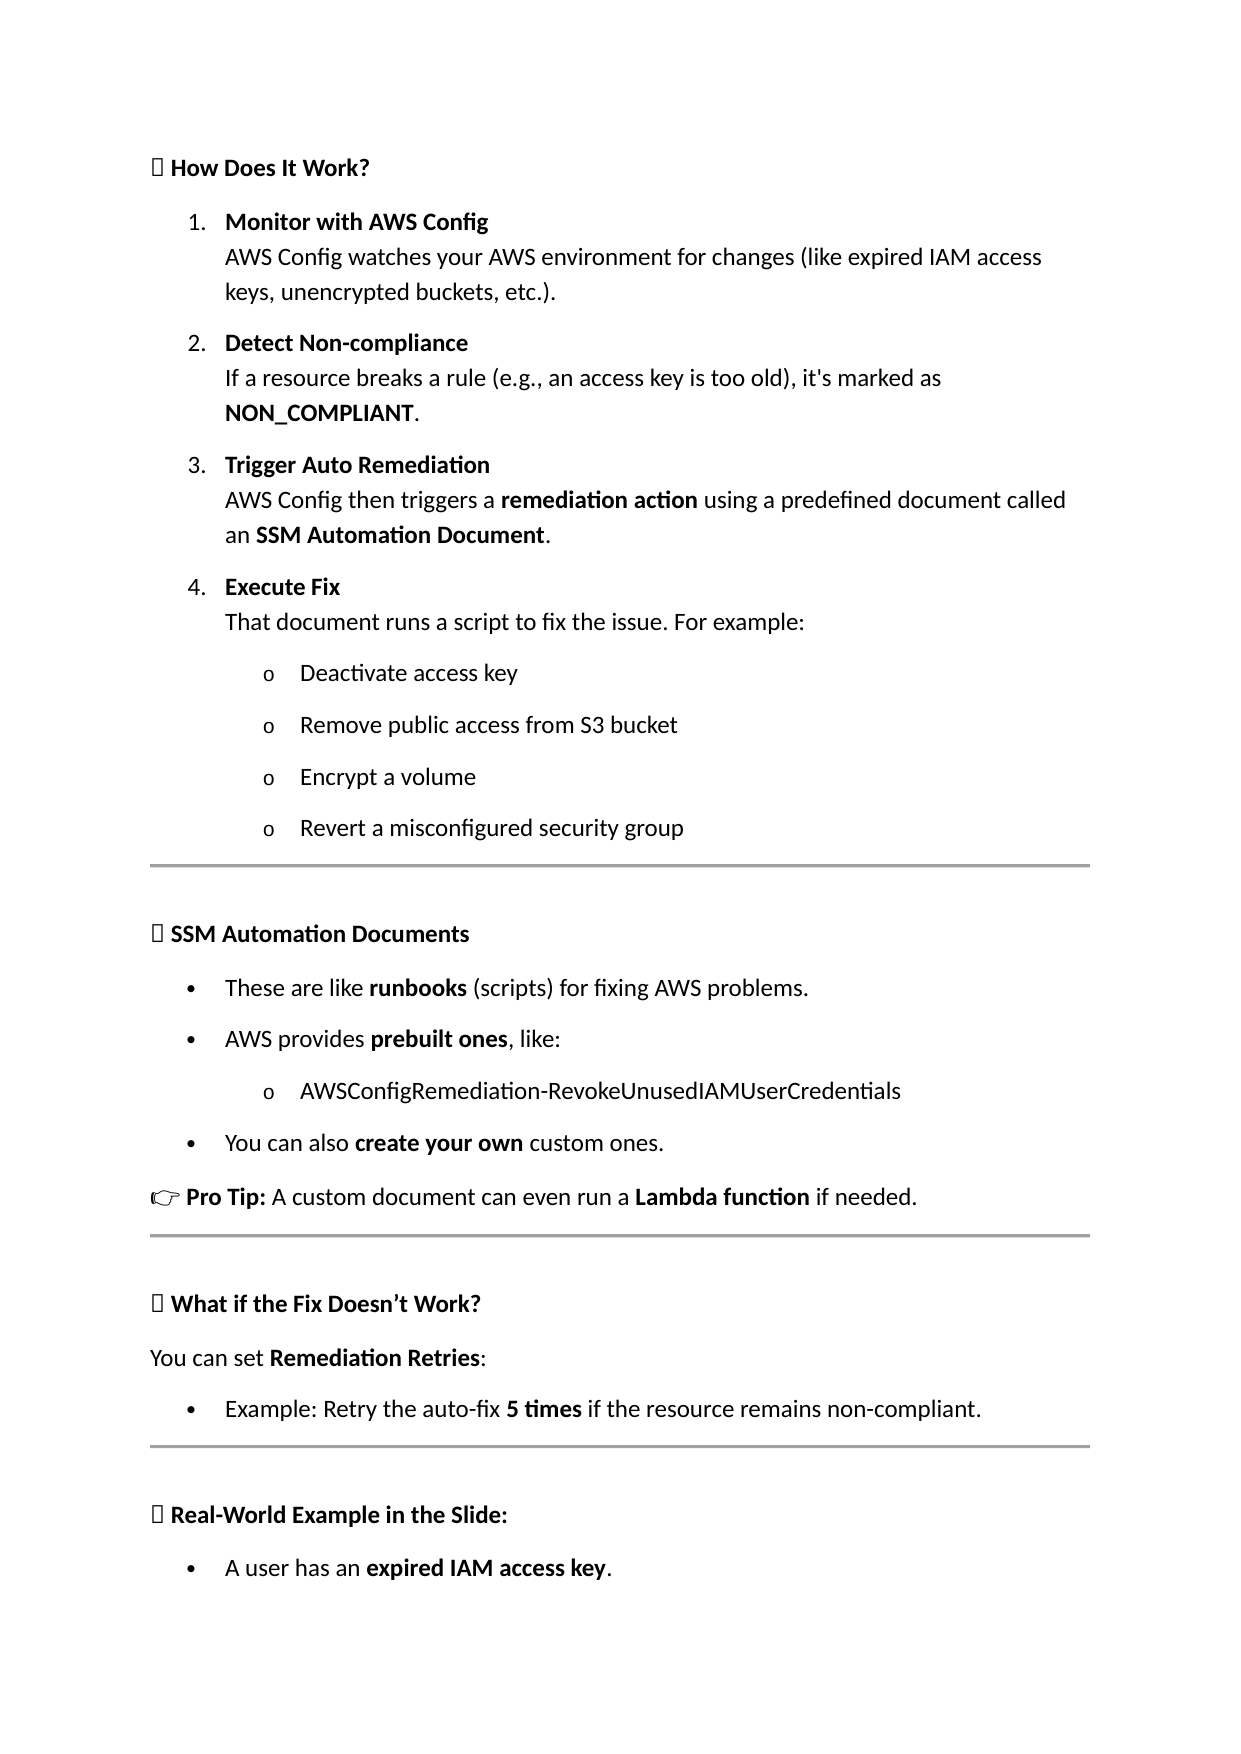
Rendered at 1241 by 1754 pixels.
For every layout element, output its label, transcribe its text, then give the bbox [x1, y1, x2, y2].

list Monitor with AWS Config AWS Config watches your AWS environment for changes (like expired IAM access keys, unencrypted buckets, etc.). [187, 206, 1090, 306]
list These are like runbooks (scripts) for fixing AWS problems. [187, 972, 1090, 1002]
text 🔁 Real-World Example in the Slide: [150, 1497, 1090, 1531]
text You can set Remediation Retries: [150, 1342, 1090, 1372]
text 🔧 SSM Automation Documents [150, 916, 1090, 950]
text 🔁 What if the Fix Doesn’t Work? [150, 1286, 1090, 1320]
list Execute Fix That document runs a script to fix the issue. For example: [187, 571, 1090, 636]
list Trigger Auto Remediation AWS Config then triggers a remediation action using a predefined document called an SSM Automation Document. [187, 449, 1090, 550]
list Remove public access from S3 bucket [262, 709, 1090, 740]
list Example: Retry the auto-fix 5 times if the resource remains non-compliant. [187, 1393, 1090, 1424]
list Revert a misconfigured security group [262, 812, 1090, 843]
text 🔄 How Does It Work? [150, 150, 1090, 184]
list Deactivate access key [262, 657, 1090, 688]
list AWSConfigRemediation-RevokeUnusedIAMUserCredentials [262, 1075, 1090, 1106]
list A user has an expired IAM access key. [187, 1552, 1090, 1583]
list Detect Non-compliance If a resource breaks a rule (e.g., an access key is too old), it's marked as NON_COMPLIANT. [187, 327, 1090, 428]
list AWS provides prebuilt ones, like: [187, 1023, 1090, 1054]
list You can also create your own custom ones. [187, 1127, 1090, 1157]
text 👉 Pro Tip: A custom document can even run a Lambda function if needed. [150, 1178, 1090, 1212]
list Encrypt a volume [262, 761, 1090, 791]
